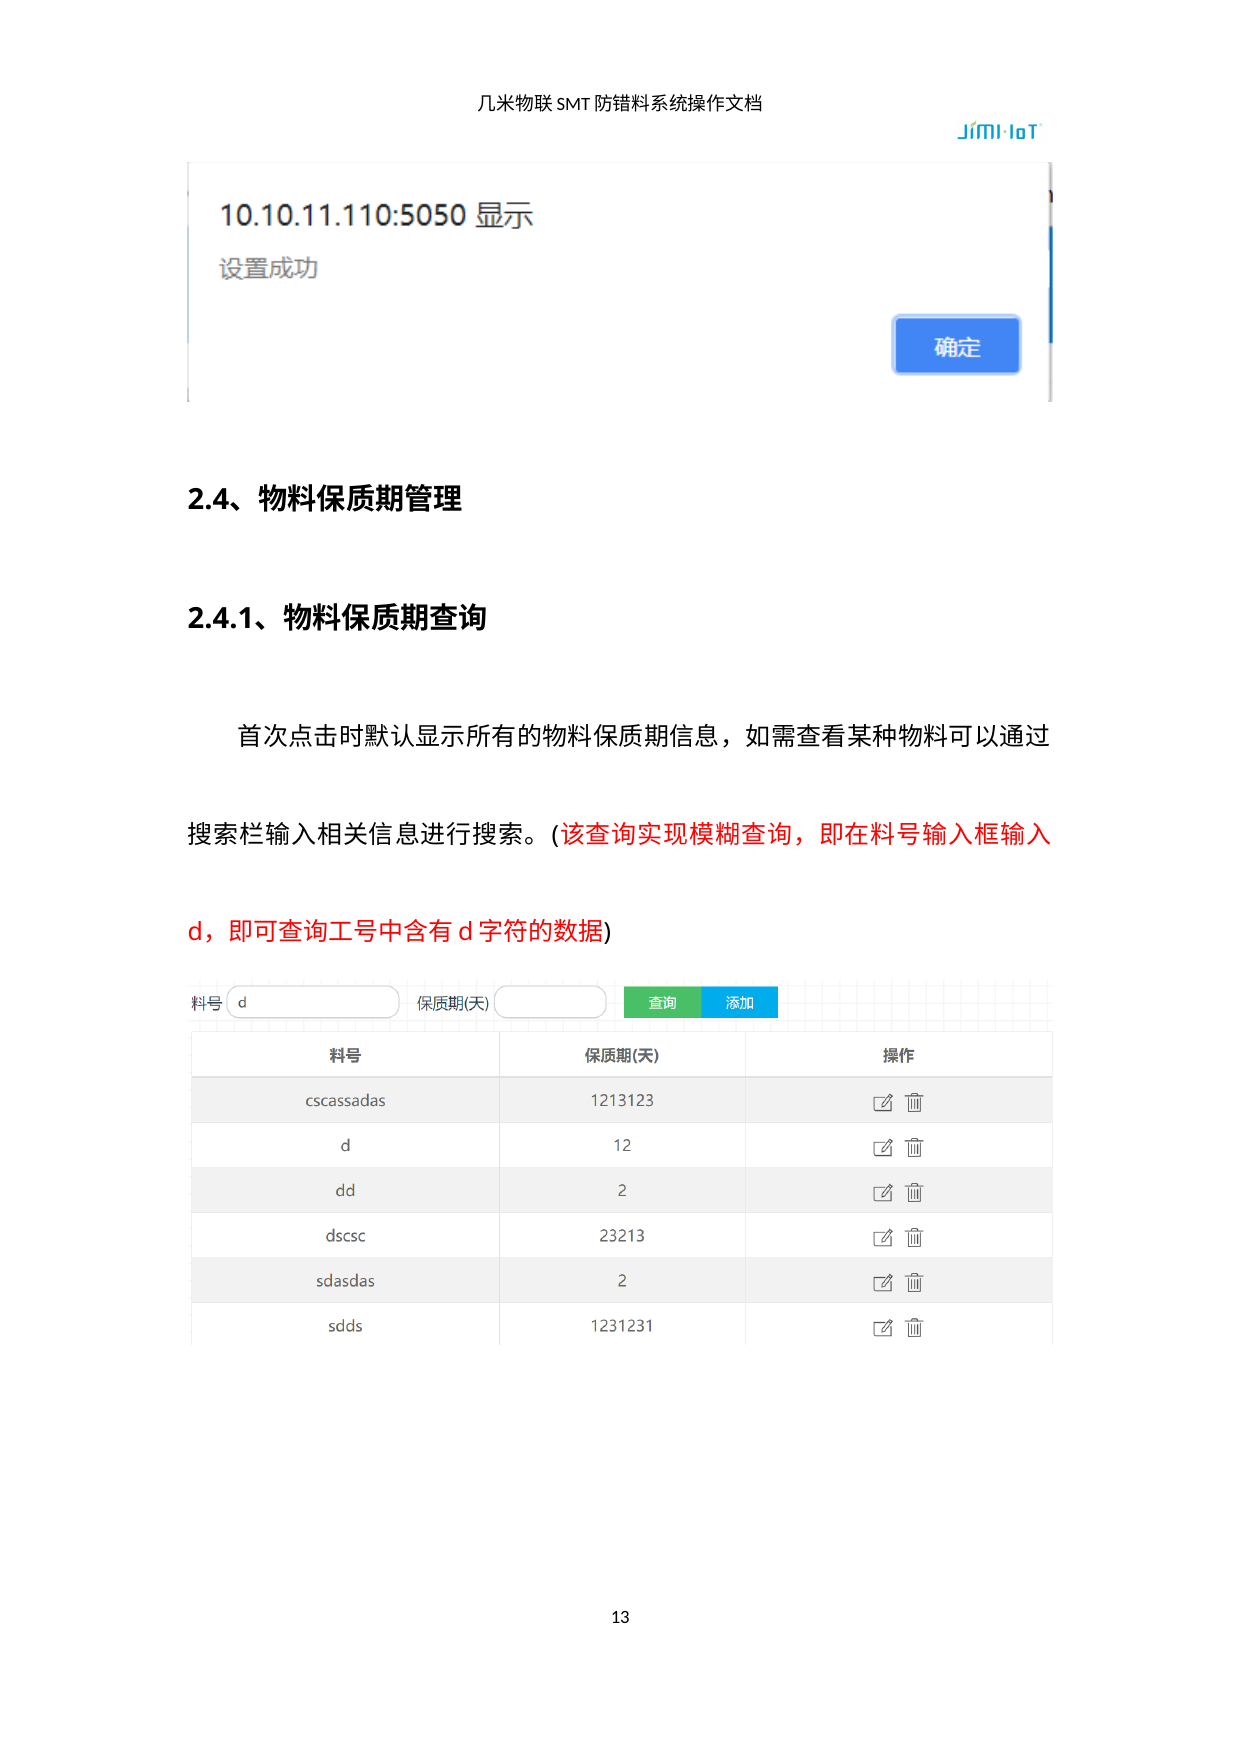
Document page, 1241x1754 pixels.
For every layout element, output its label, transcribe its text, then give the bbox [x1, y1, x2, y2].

text 首次点击时默认显示所有的物料保质期信息，如需查看某种物料可以通过搜索栏输入相关信息进行搜索。(该查询实现模糊查询，即在料号输入框输入d，即可查询工号中含有d字符的数据) [187, 702, 1053, 962]
subtitle 2.4.1、物料保质期查询 [187, 583, 1053, 648]
subtitle 2.4、物料保质期管理 [187, 464, 1053, 529]
picture [187, 162, 1053, 402]
picture [954, 117, 1047, 145]
